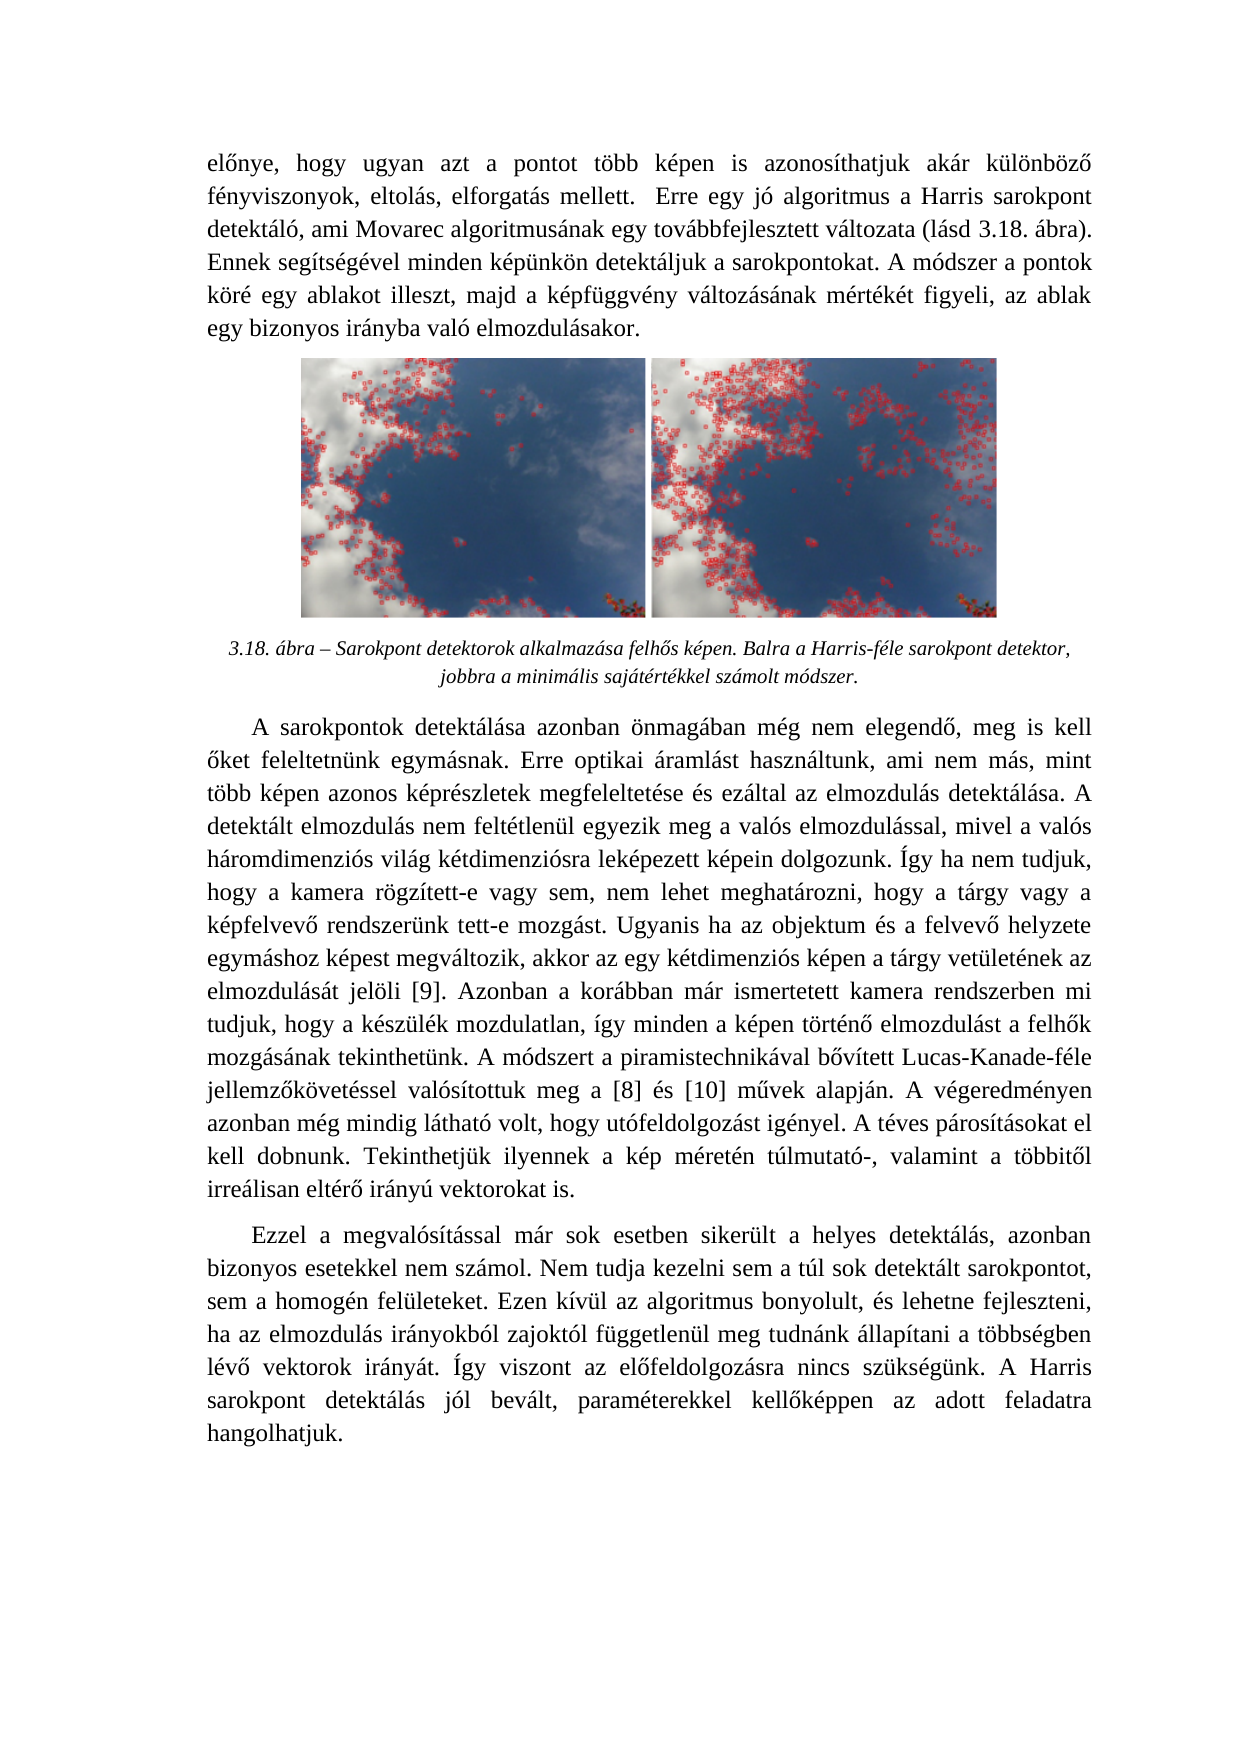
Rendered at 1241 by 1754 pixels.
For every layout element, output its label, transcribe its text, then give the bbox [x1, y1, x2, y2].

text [207, 148, 1092, 342]
text A sarokpontok detektálása azonban önmagában még nem elegendő, meg is kell őket feleltetnünk egymásnak. Erre optikai áramlást használtunk, ami nem más, mint több képen azonos képrészletek megfeleltetése és ezáltal az elmozdulás detektálása. A detektált elmozdulás nem feltétlenül egyezik meg a valós elmozdulással, mivel a valós háromdimenziós világ kétdimenziósra leképezett képein dolgozunk. Így ha nem tudjuk, hogy a kamera rögzített-e vagy sem, nem lehet meghatározni, hogy a tárgy vagy a képfelvevő rendszerünk tett-e mozgást. Ugyanis ha az objektum és a felvevő helyzete egymáshoz képest megváltozik, akkor az egy kétdimenziós képen a tárgy vetületének az elmozdulását jelöli [9]. Azonban a korábban már ismertetett kamera rendszerben mi tudjuk, hogy a készülék mozdulatlan, így minden a képen történő elmozdulást a felhők mozgásának tekinthetünk. A módszert a piramistechnikával bővített Lucas-Kanade-féle jellemzőkövetéssel valósítottuk meg a [8] és [10] művek alapján. A végeredményen azonban még mindig látható volt, hogy utófeldolgozást igényel. A téves párosításokat el kell dobnunk. Tekinthetjük ilyennek a kép méretén túlmutató-, valamint a többitől irreálisan eltérő irányú vektorokat is. [207, 712, 1092, 1203]
picture [301, 358, 999, 620]
text Ezzel a megvalósítással már sok esetben sikerült a helyes detektálás, azonban bizonyos esetekkel nem számol. Nem tudja kezelni sem a túl sok detektált sarokpontot, sem a homogén felületeket. Ezen kívül az algoritmus bonyolult, és lehetne fejleszteni, ha az elmozdulás irányokból zajoktól függetlenül meg tudnánk állapítani a többségben lévő vektorok irányát. Így viszont az előfeldolgozásra nincs szükségünk. A Harris sarokpont detektálás jól bevált, paraméterekkel kellőképpen az adott feladatra hangolhatjuk. [207, 1220, 1092, 1447]
